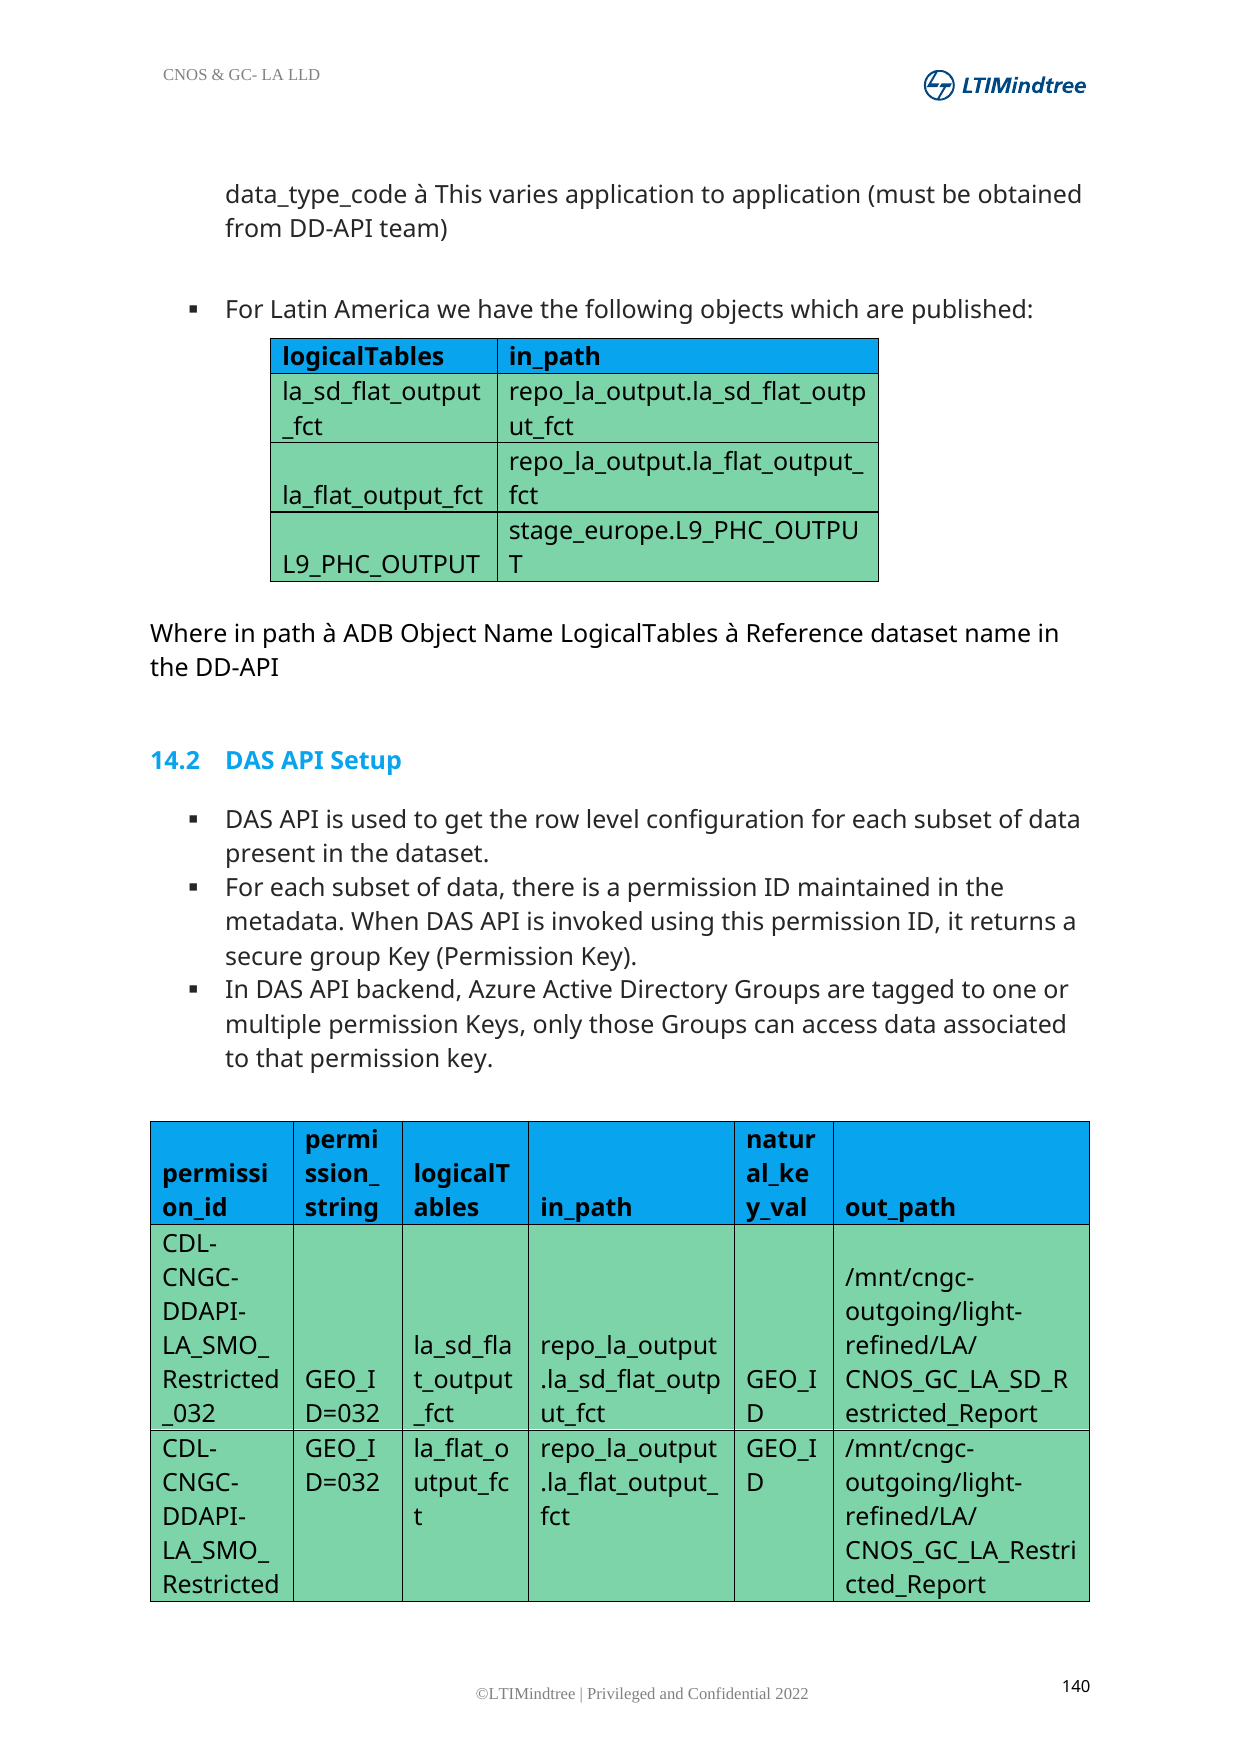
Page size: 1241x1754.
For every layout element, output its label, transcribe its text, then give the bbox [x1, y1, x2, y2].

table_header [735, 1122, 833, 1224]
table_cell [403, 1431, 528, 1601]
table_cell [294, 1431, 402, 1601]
list DAS API is used to get the row level configuration for each subset of data present in the dataset. [187, 802, 1090, 870]
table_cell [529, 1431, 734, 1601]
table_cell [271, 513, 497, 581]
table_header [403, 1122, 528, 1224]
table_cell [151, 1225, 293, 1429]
subtitle DAS API Setup [150, 743, 1090, 777]
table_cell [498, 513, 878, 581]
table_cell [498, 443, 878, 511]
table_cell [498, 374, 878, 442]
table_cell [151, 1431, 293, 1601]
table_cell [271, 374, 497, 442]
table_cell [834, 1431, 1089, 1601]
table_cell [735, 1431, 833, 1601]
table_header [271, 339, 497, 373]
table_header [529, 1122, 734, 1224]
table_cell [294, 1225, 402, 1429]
list For Latin America we have the following objects which are published: [187, 291, 1090, 325]
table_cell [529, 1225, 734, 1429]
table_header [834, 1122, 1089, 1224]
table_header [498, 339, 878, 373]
list In DAS API backend, Azure Active Directory Groups are tagged to one or multiple permission Keys, only those Groups can access data associated to that permission key. [187, 972, 1090, 1074]
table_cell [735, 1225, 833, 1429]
list data_type_code à This varies application to application (must be obtained from DD-API team) [225, 177, 1090, 245]
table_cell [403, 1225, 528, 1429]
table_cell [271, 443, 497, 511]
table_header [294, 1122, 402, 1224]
list For each subset of data, there is a permission ID maintained in the metadata. When DAS API is invoked using this permission ID, it returns a secure group Key (Permission Key). [187, 870, 1090, 972]
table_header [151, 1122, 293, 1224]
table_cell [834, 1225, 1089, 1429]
text Where in path à ADB Object Name LogicalTables à Reference dataset name in the DD-API [150, 616, 1090, 684]
